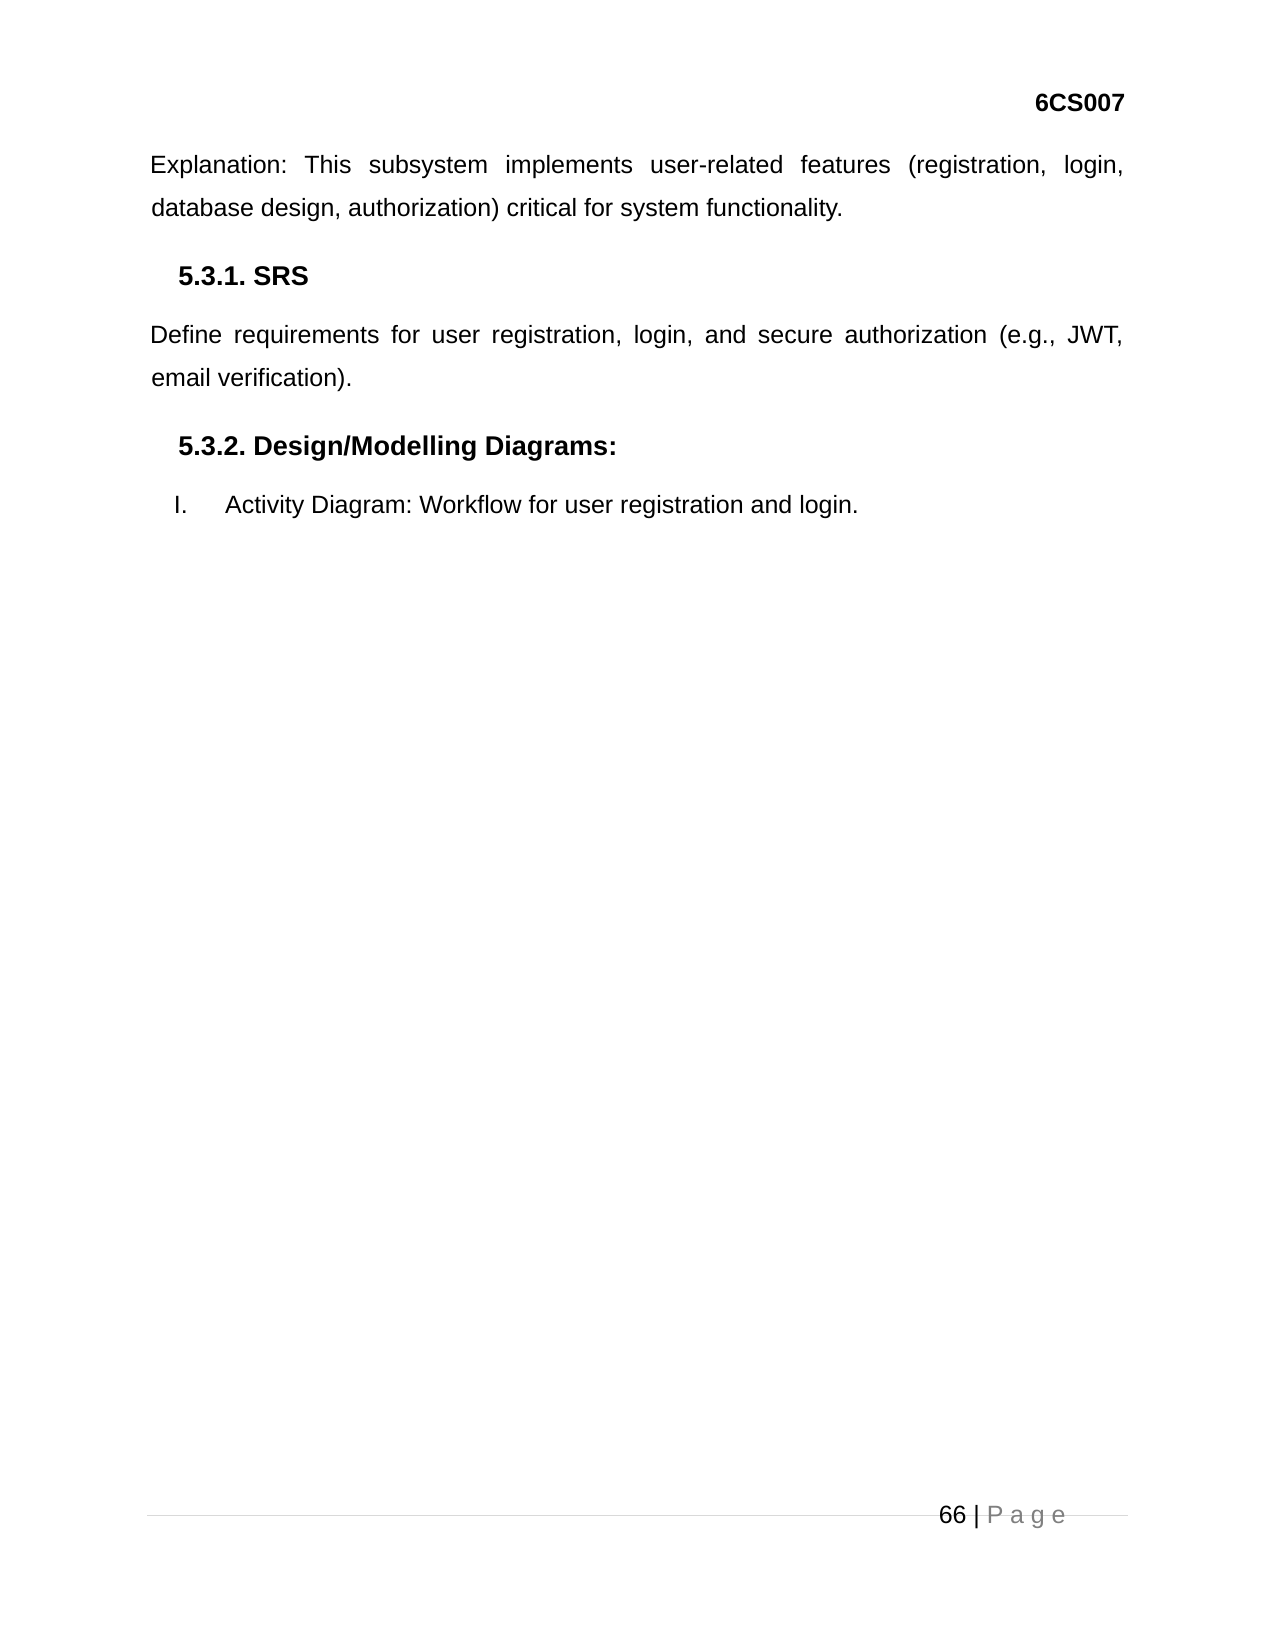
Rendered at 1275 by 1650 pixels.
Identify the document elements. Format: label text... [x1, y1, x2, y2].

list Activity Diagram: Workflow for user registration and login. [187, 489, 1125, 518]
subtitle Design/Modelling Diagrams: [178, 430, 1125, 461]
subtitle SRS [178, 260, 1125, 292]
text Explanation: This subsystem implements user-related features (registration, login, database design, authorization) critical for system functionality. [150, 150, 1125, 222]
text Define requirements for user registration, login, and secure authorization (e.g., JWT, email verification). [150, 320, 1125, 392]
